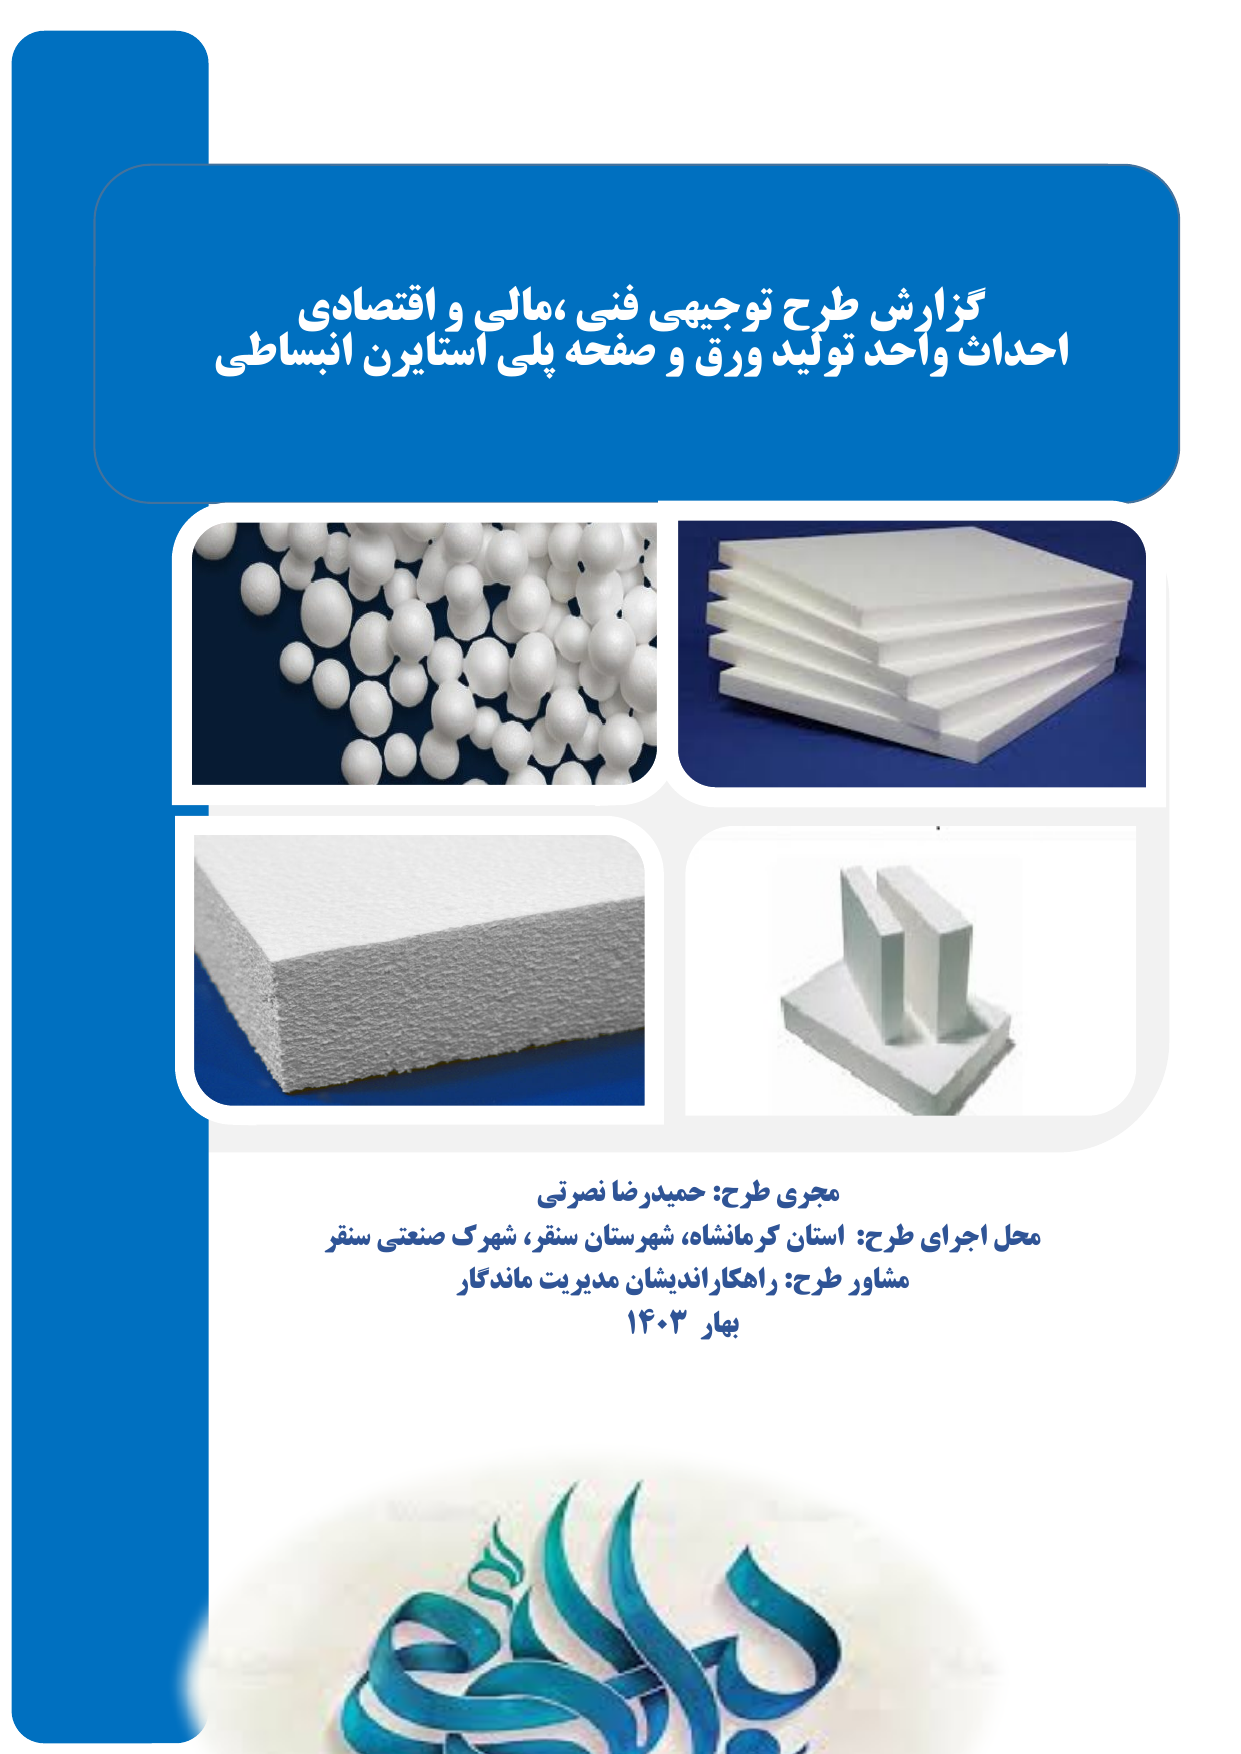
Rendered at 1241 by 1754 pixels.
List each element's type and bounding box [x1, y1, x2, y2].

picture [195, 835, 644, 1105]
picture [192, 523, 656, 784]
picture [183, 1468, 985, 1754]
picture [679, 521, 1146, 787]
picture [685, 826, 1137, 1116]
